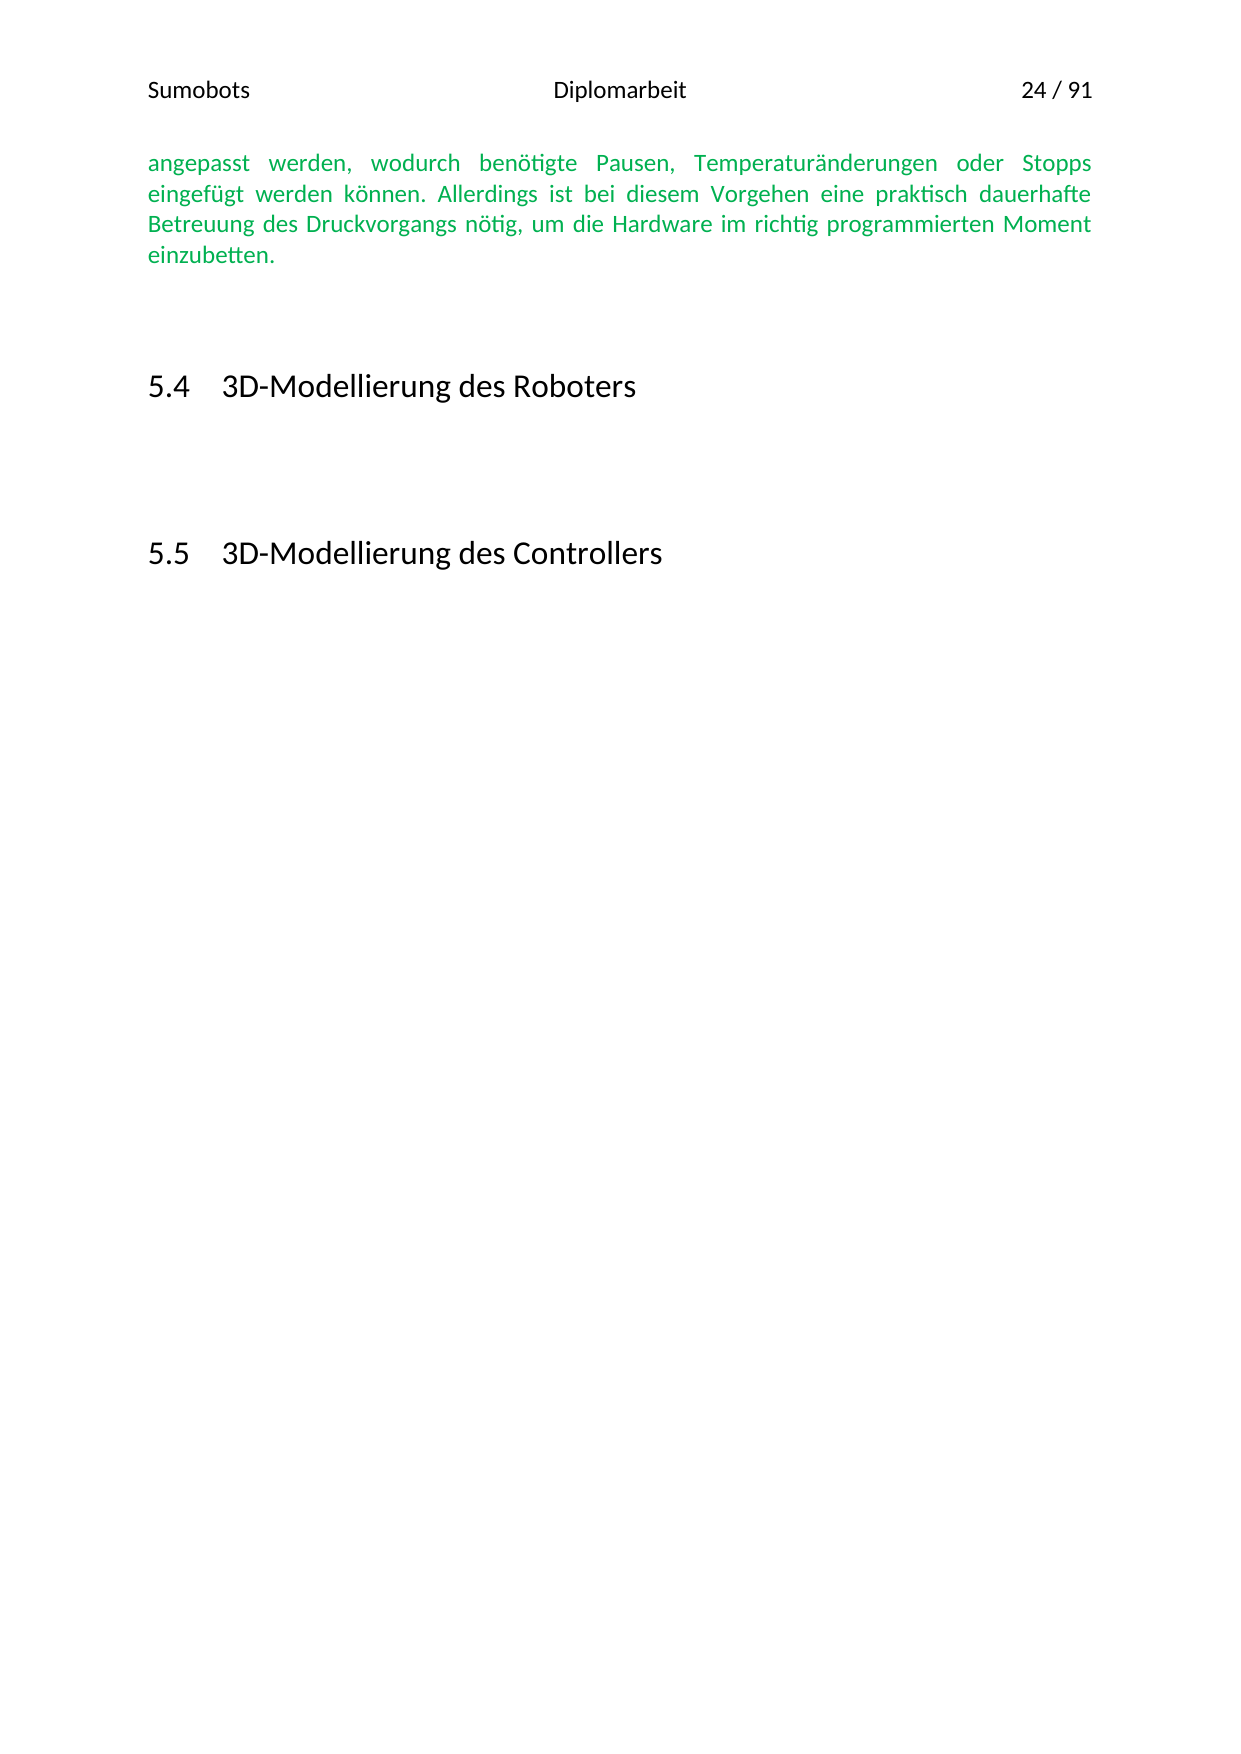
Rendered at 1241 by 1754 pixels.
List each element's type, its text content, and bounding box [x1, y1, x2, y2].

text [148, 148, 1093, 270]
subtitle 3D-Modellierung des Controllers [148, 532, 1093, 573]
subtitle 3D-Modellierung des Roboters [148, 365, 1093, 406]
